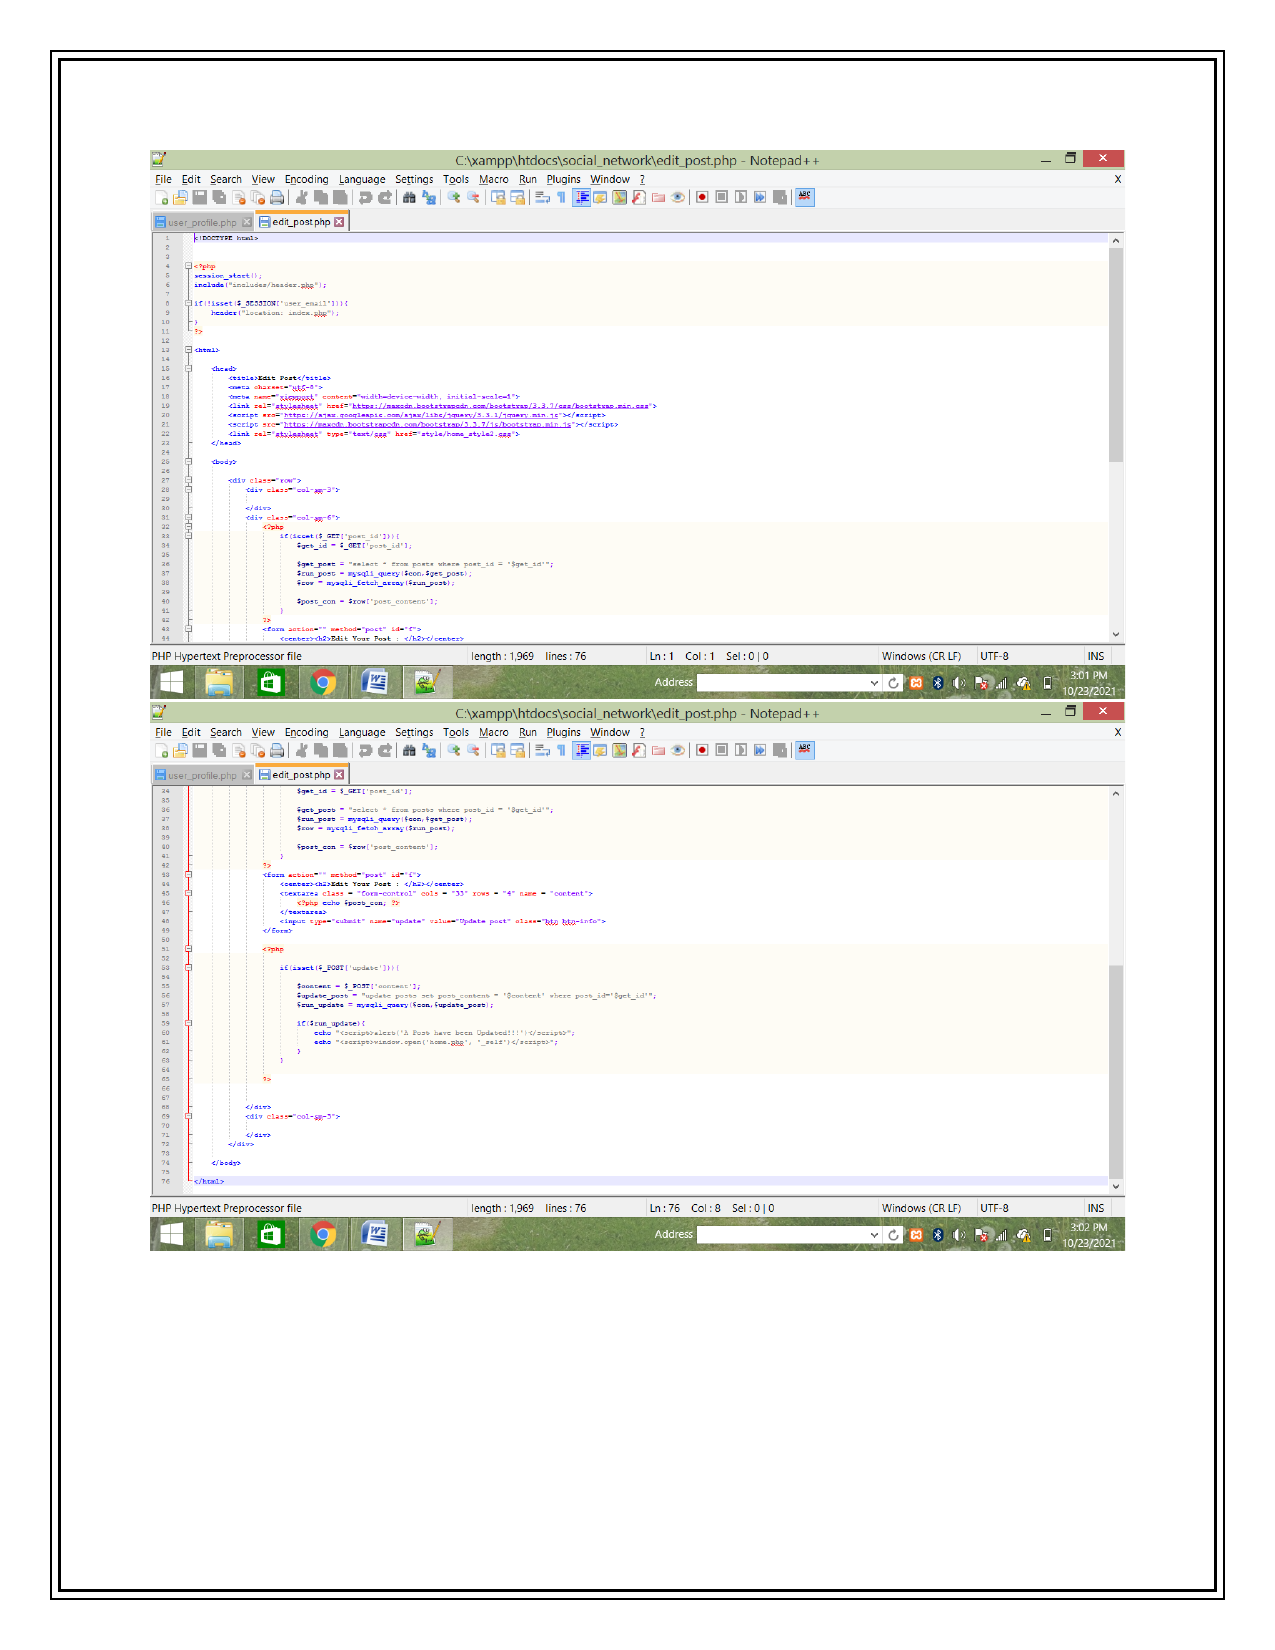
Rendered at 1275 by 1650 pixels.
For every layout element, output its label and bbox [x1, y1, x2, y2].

picture [150, 150, 1125, 699]
picture [150, 702, 1125, 1251]
